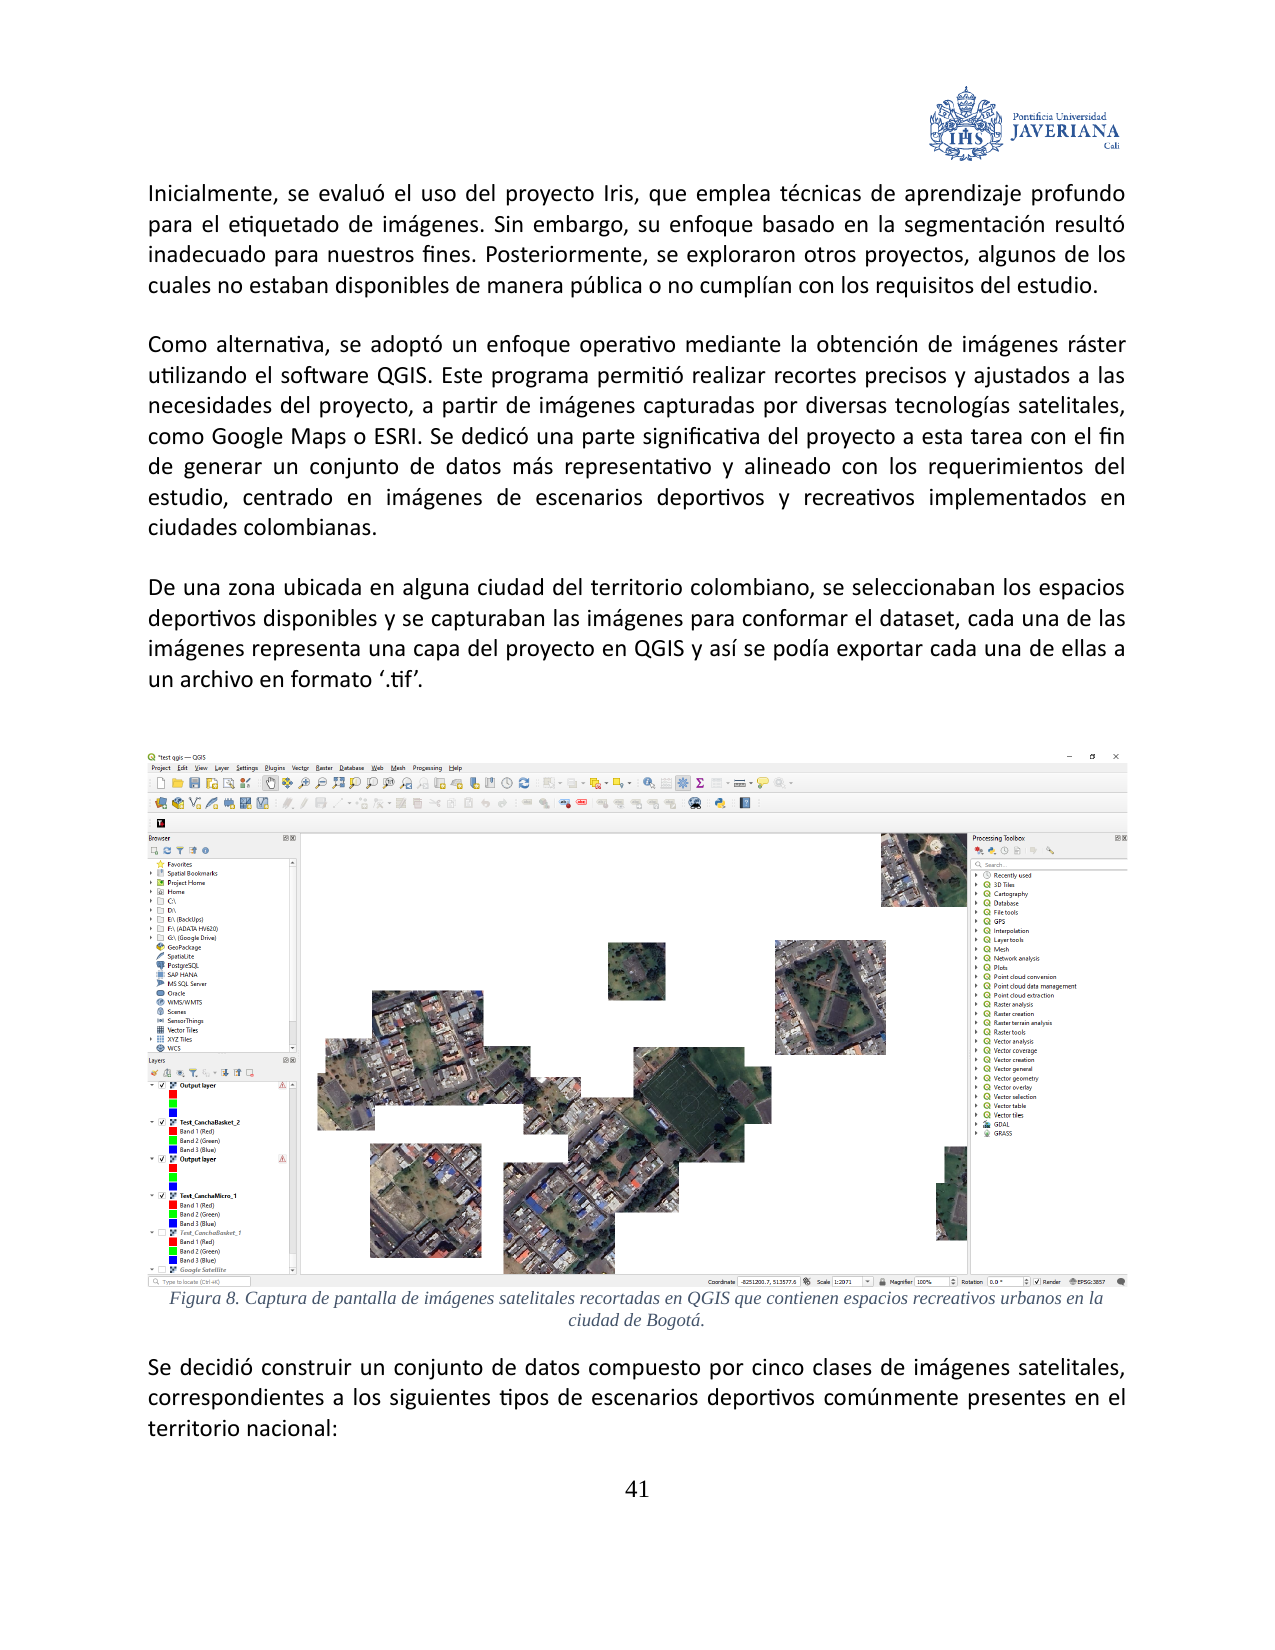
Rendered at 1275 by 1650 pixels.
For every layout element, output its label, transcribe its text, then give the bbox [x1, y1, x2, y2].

picture [920, 75, 1128, 172]
text De una zona ubicada en alguna ciudad del territorio colombiano, se seleccionaban los espacios deportivos disponibles y se capturaban las imágenes para conformar el dataset, cada una de las imágenes representa una capa del proyecto en QGIS y así se podía exportar cada una de ellas a un archivo en formato ‘.tif’. [148, 571, 1127, 693]
text Se decidió construir un conjunto de datos compuesto por cinco clases de imágenes satelitales, correspondientes a los siguientes tipos de escenarios deportivos comúnmente presentes en el territorio nacional: [148, 1351, 1127, 1442]
text Figura 8. Captura de pantalla de imágenes satelitales recortadas en QGIS que contienen espacios recreativos urbanos en la ciudad de Bogotá. [148, 1287, 1127, 1330]
text Como alternativa, se adoptó un enfoque operativo mediante la obtención de imágenes ráster utilizando el software QGIS. Este programa permitió realizar recortes precisos y ajustados a las necesidades del proyecto, a partir de imágenes capturadas por diversas tecnologías satelitales, como Google Maps o ESRI. Se dedicó una parte significativa del proyecto a esta tarea con el fin de generar un conjunto de datos más representativo y alineado con los requerimientos del estudio, centrado en imágenes de escenarios deportivos y recreativos implementados en ciudades colombianas. [148, 328, 1127, 542]
picture [147, 753, 1128, 1287]
text Inicialmente, se evaluó el uso del proyecto Iris, que emplea técnicas de aprendizaje profundo para el etiquetado de imágenes. Sin embargo, su enfoque basado en la segmentación resultó inadecuado para nuestros fines. Posteriormente, se exploraron otros proyectos, algunos de los cuales no estaban disponibles de manera pública o no cumplían con los requisitos del estudio. [148, 177, 1127, 299]
